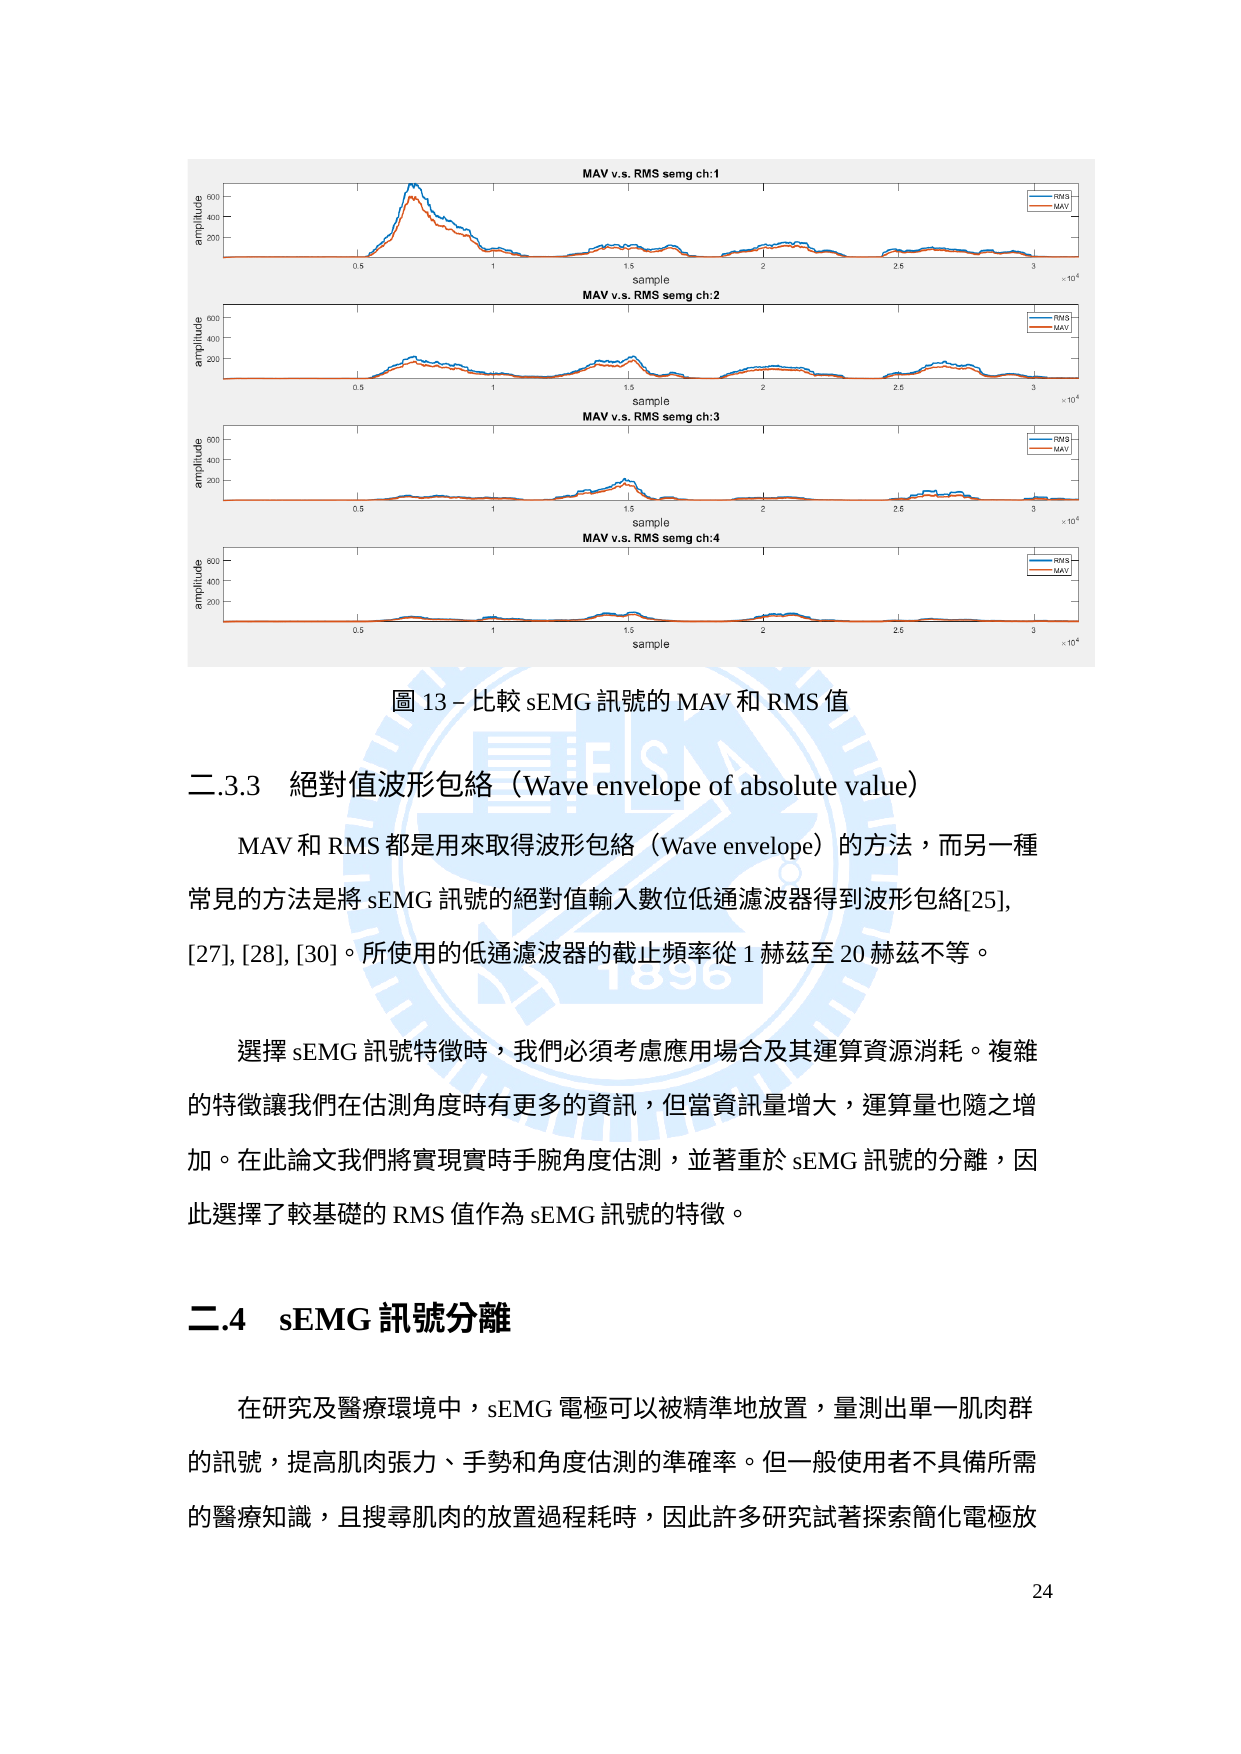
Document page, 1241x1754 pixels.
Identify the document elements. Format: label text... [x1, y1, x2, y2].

text 選擇sEMG訊號特徵時，我們必須考慮應用場合及其運算資源消耗。複雜的特徵讓我們在估測角度時有更多的資訊，但當資訊量增大，運算量也隨之增加。在此論文我們將實現實時手腕角度估測，並著重於sEMG訊號的分離，因此選擇了較基礎的RMS值作為sEMG訊號的特徵。 [187, 1031, 1053, 1231]
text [187, 1388, 1053, 1533]
picture [187, 159, 1095, 667]
text 圖 13 – 比較sEMG訊號的MAV和RMS值 [187, 681, 1053, 718]
text MAV和RMS都是用來取得波形包絡（Wave envelope）的方法，而另一種常見的方法是將sEMG訊號的絕對值輸入數位低通濾波器得到波形包絡[25], [27], [28], [30]。所使用的低通濾波器的截止頻率從1赫茲至20赫茲不等。 [187, 825, 1053, 970]
subtitle 絕對值波形包絡（Wave envelope of absolute value） [187, 762, 1053, 804]
subtitle sEMG訊號分離 [187, 1292, 1053, 1340]
